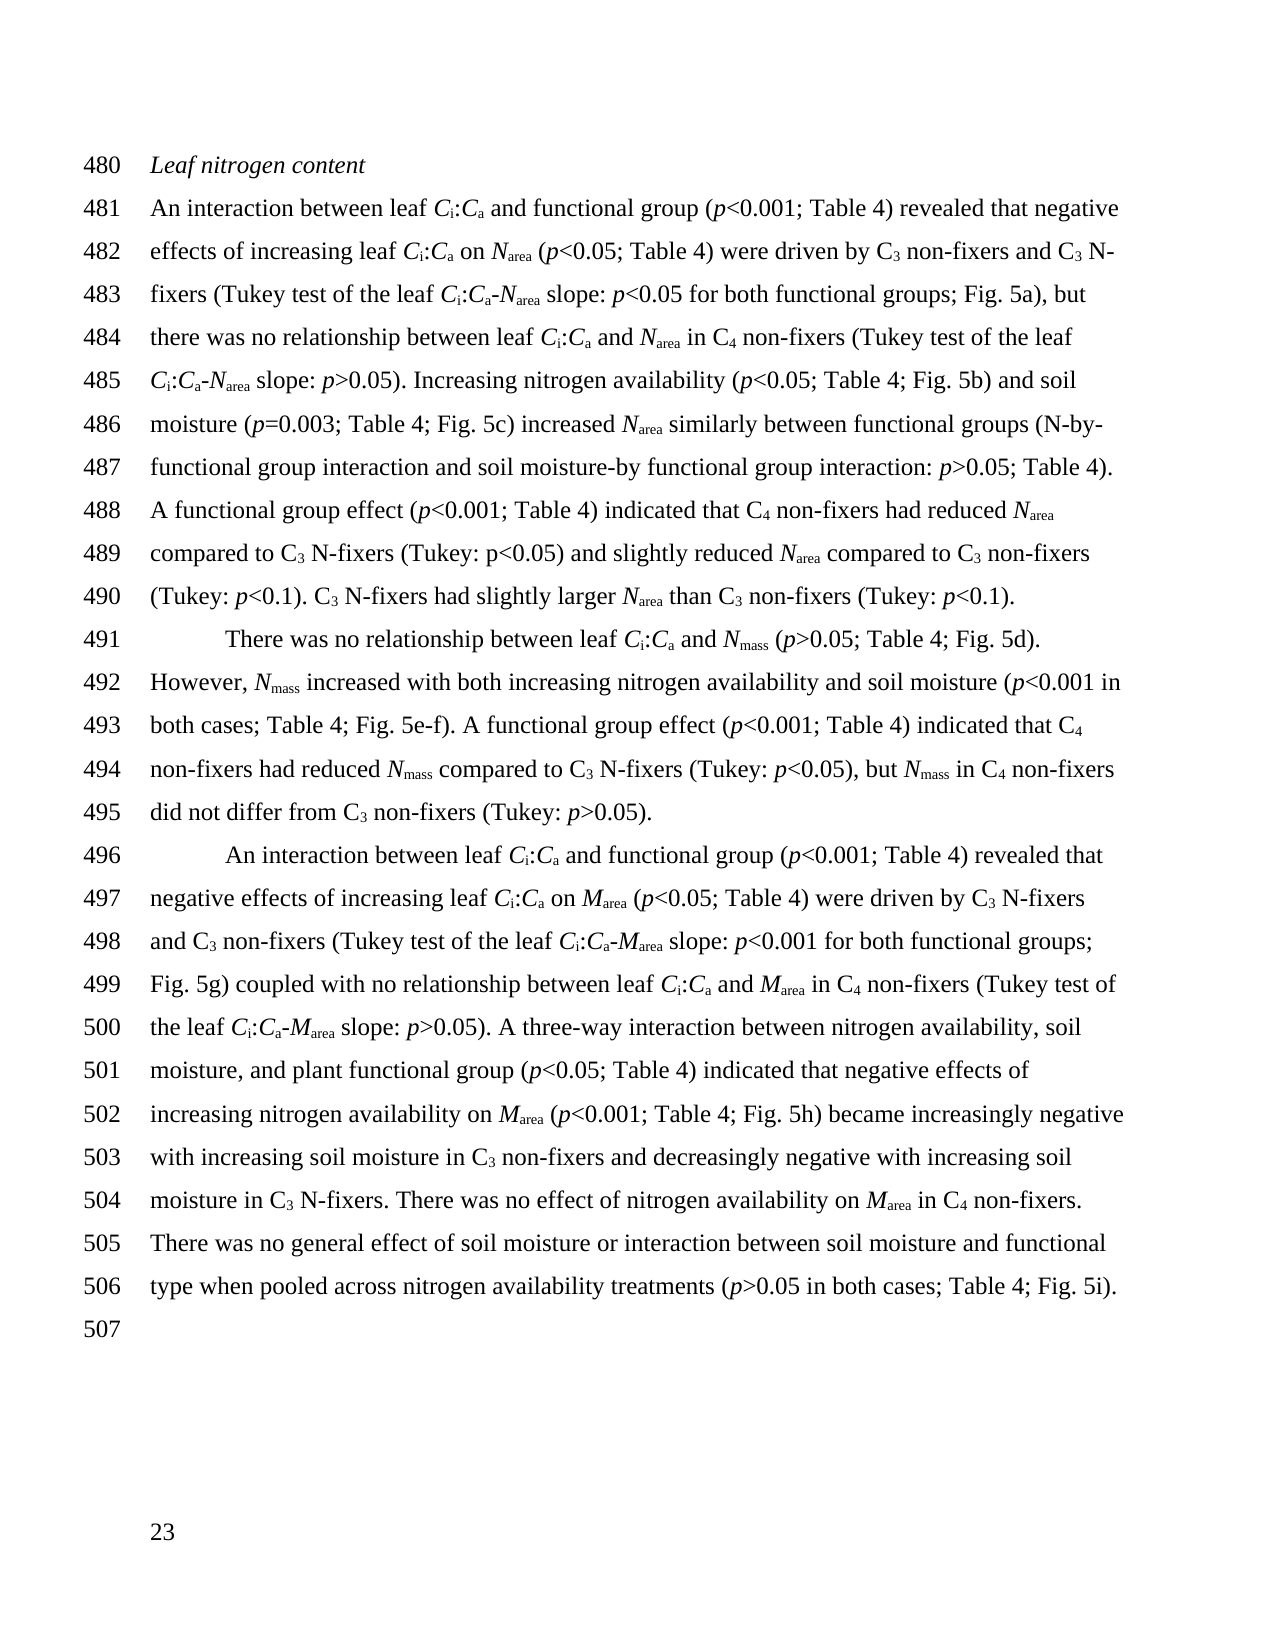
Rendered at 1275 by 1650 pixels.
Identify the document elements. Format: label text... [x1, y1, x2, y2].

text Leaf nitrogen content [150, 150, 1125, 179]
text An interaction between leaf Ci:Ca and functional group (p<0.001; Table 4) revealed that negative effects of increasing leaf Ci:Ca on Narea (p<0.05; Table 4) were driven by C3 non-fixers and C3 N-fixers (Tukey test of the leaf Ci:Ca-Narea slope: p<0.05 for both functional groups; Fig. 5a), but there was no relationship between leaf Ci:Ca and Narea in C4 non-fixers (Tukey test of the leaf Ci:Ca-Narea slope: p>0.05). Increasing nitrogen availability (p<0.05; Table 4; Fig. 5b) and soil moisture (p=0.003; Table 4; Fig. 5c) increased Narea similarly between functional groups (N-by-functional group interaction and soil moisture-by functional group interaction: p>0.05; Table 4). A functional group effect (p<0.001; Table 4) indicated that C4 non-fixers had reduced Narea compared to C3 N-fixers (Tukey: p<0.05) and slightly reduced Narea compared to C3 non-fixers (Tukey: p<0.1). C3 N-fixers had slightly larger Narea than C3 non-fixers (Tukey: p<0.1). [150, 193, 1125, 610]
text There was no relationship between leaf Ci:Ca and Nmass (p>0.05; Table 4; Fig. 5d). However, Nmass increased with both increasing nitrogen availability and soil moisture (p<0.001 in both cases; Table 4; Fig. 5e-f). A functional group effect (p<0.001; Table 4) indicated that C4 non-fixers had reduced Nmass compared to C3 N-fixers (Tukey: p<0.05), but Nmass in C4 non-fixers did not differ from C3 non-fixers (Tukey: p>0.05). [150, 624, 1125, 826]
text An interaction between leaf Ci:Ca and functional group (p<0.001; Table 4) revealed that negative effects of increasing leaf Ci:Ca on Marea (p<0.05; Table 4) were driven by C3 N-fixers and C3 non-fixers (Tukey test of the leaf Ci:Ca-Marea slope: p<0.001 for both functional groups; Fig. 5g) coupled with no relationship between leaf Ci:Ca and Marea in C4 non-fixers (Tukey test of the leaf Ci:Ca-Marea slope: p>0.05). A three-way interaction between nitrogen availability, soil moisture, and plant functional group (p<0.05; Table 4) indicated that negative effects of increasing nitrogen availability on Marea (p<0.001; Table 4; Fig. 5h) became increasingly negative with increasing soil moisture in C3 non-fixers and decreasingly negative with increasing soil moisture in C3 N-fixers. There was no effect of nitrogen availability on Marea in C4 non-fixers. There was no general effect of soil moisture or interaction between soil moisture and functional type when pooled across nitrogen availability treatments (p>0.05 in both cases; Table 4; Fig. 5i). [150, 840, 1125, 1300]
